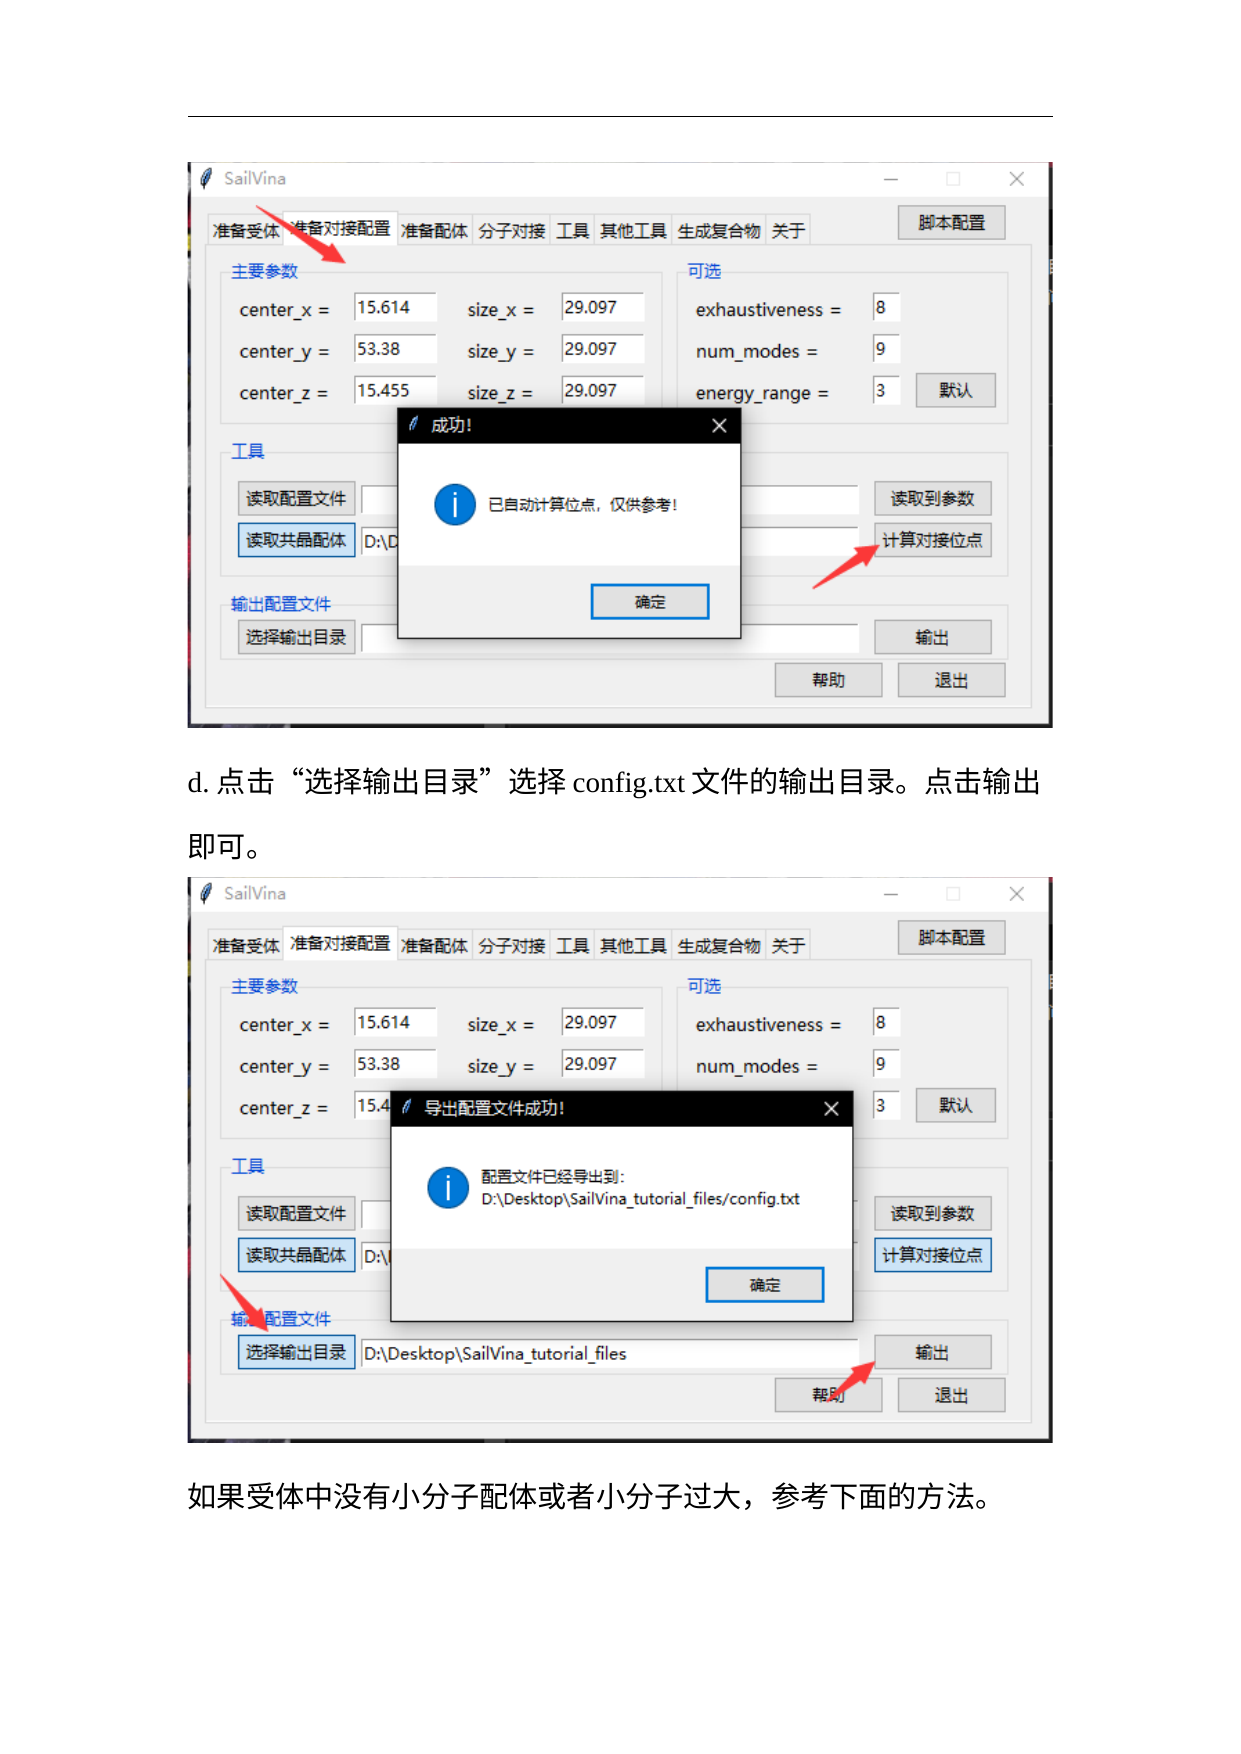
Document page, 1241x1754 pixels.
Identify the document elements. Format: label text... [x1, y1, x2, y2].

picture [187, 877, 1053, 1443]
text d. 点击“选择输出目录”选择config.txt文件的输出目录。点击输出即可。 [187, 747, 1053, 877]
text 如果受体中没有小分子配体或者小分子过大，参考下面的方法。 [187, 1462, 1053, 1527]
picture [187, 162, 1053, 728]
